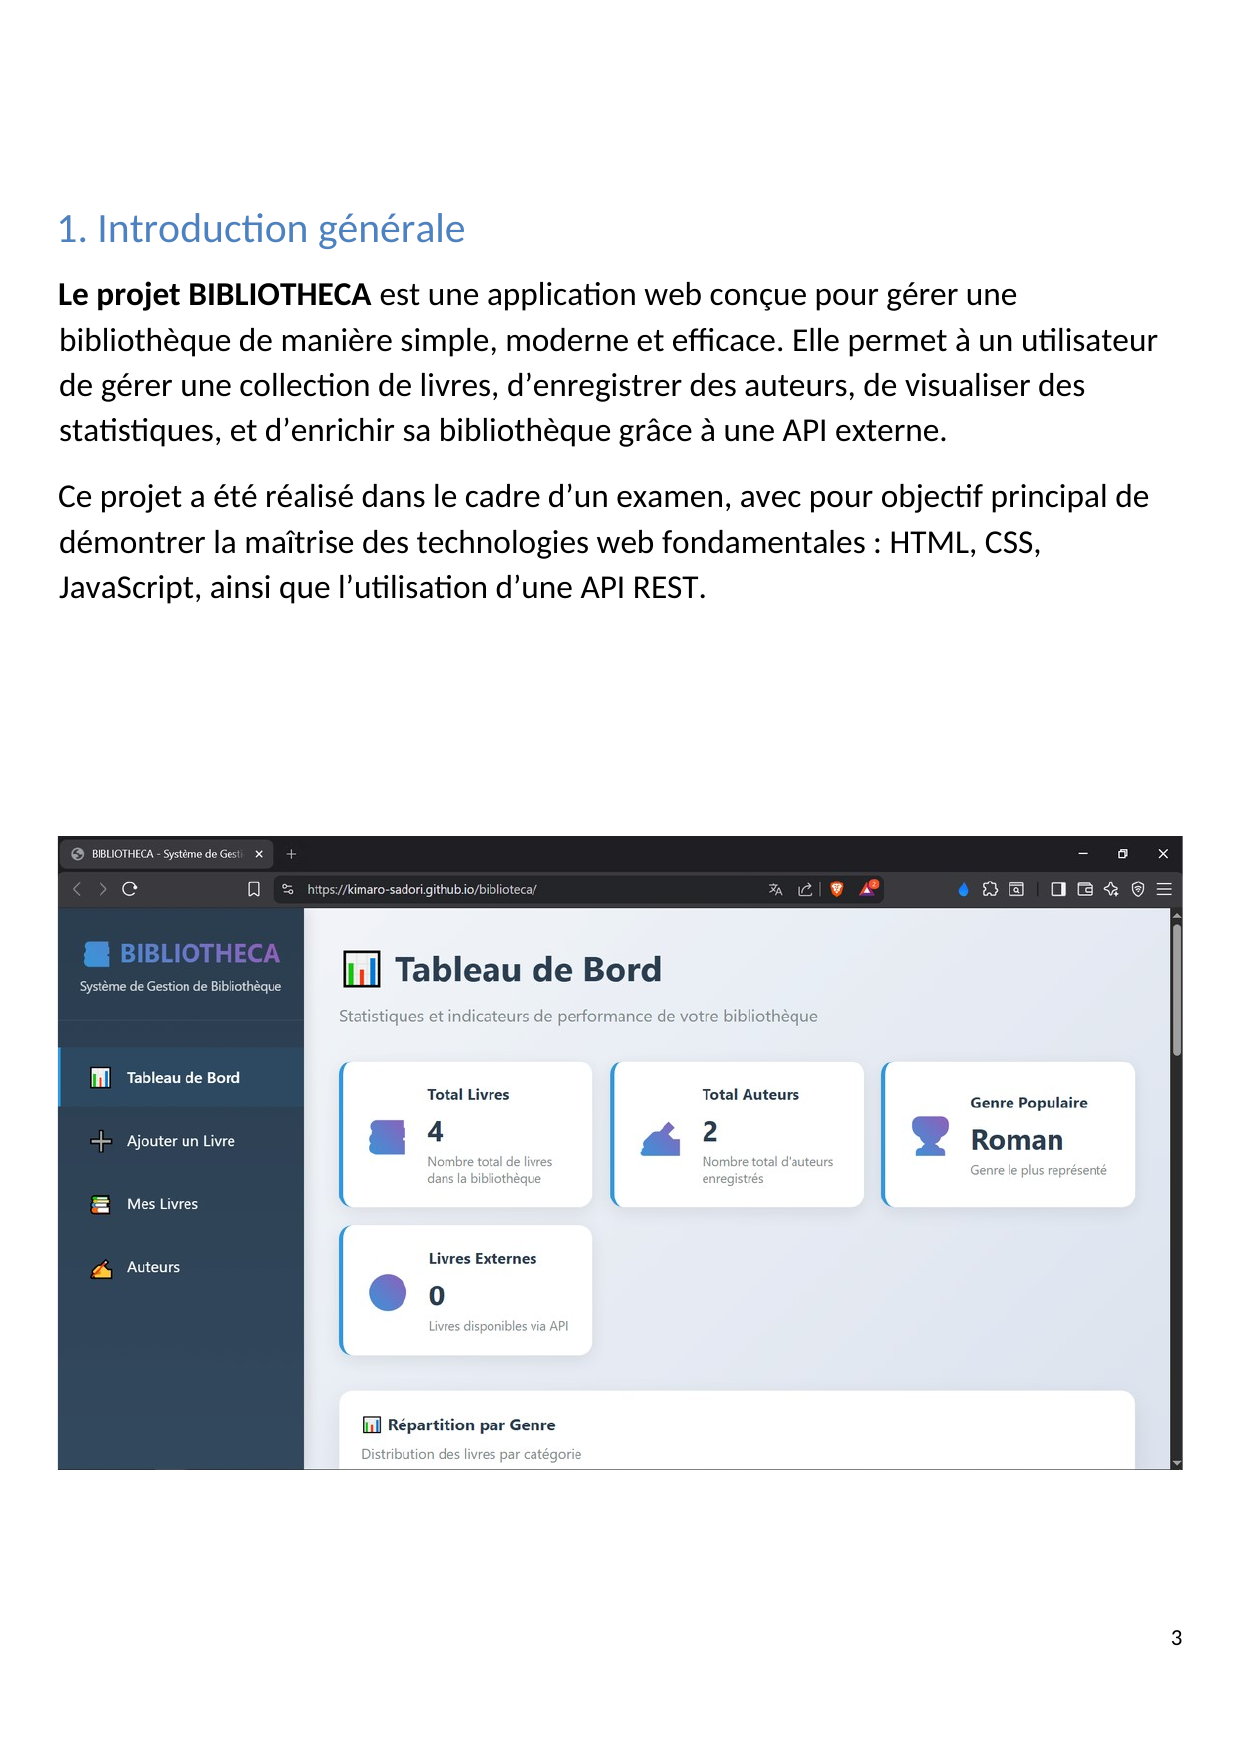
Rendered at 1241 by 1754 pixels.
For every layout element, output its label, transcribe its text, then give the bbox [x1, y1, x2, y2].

subtitle 1. Introduction générale [56, 202, 1182, 252]
text Le projet BIBLIOTHECA est une application web conçue pour gérer une bibliothèque de manière simple, moderne et efficace. Elle permet à un utilisateur de gérer une collection de livres, d’enregistrer des auteurs, de visualiser des statistiques, et d’enrichir sa bibliothèque grâce à une API externe. [58, 273, 1182, 450]
text Ce projet a été réalisé dans le cadre d’un examen, avec pour objectif principal de démontrer la maîtrise des technologies web fondamentales : HTML, CSS, JavaScript, ainsi que l’utilisation d’une API REST. [58, 476, 1182, 607]
picture [57, 836, 1183, 1470]
